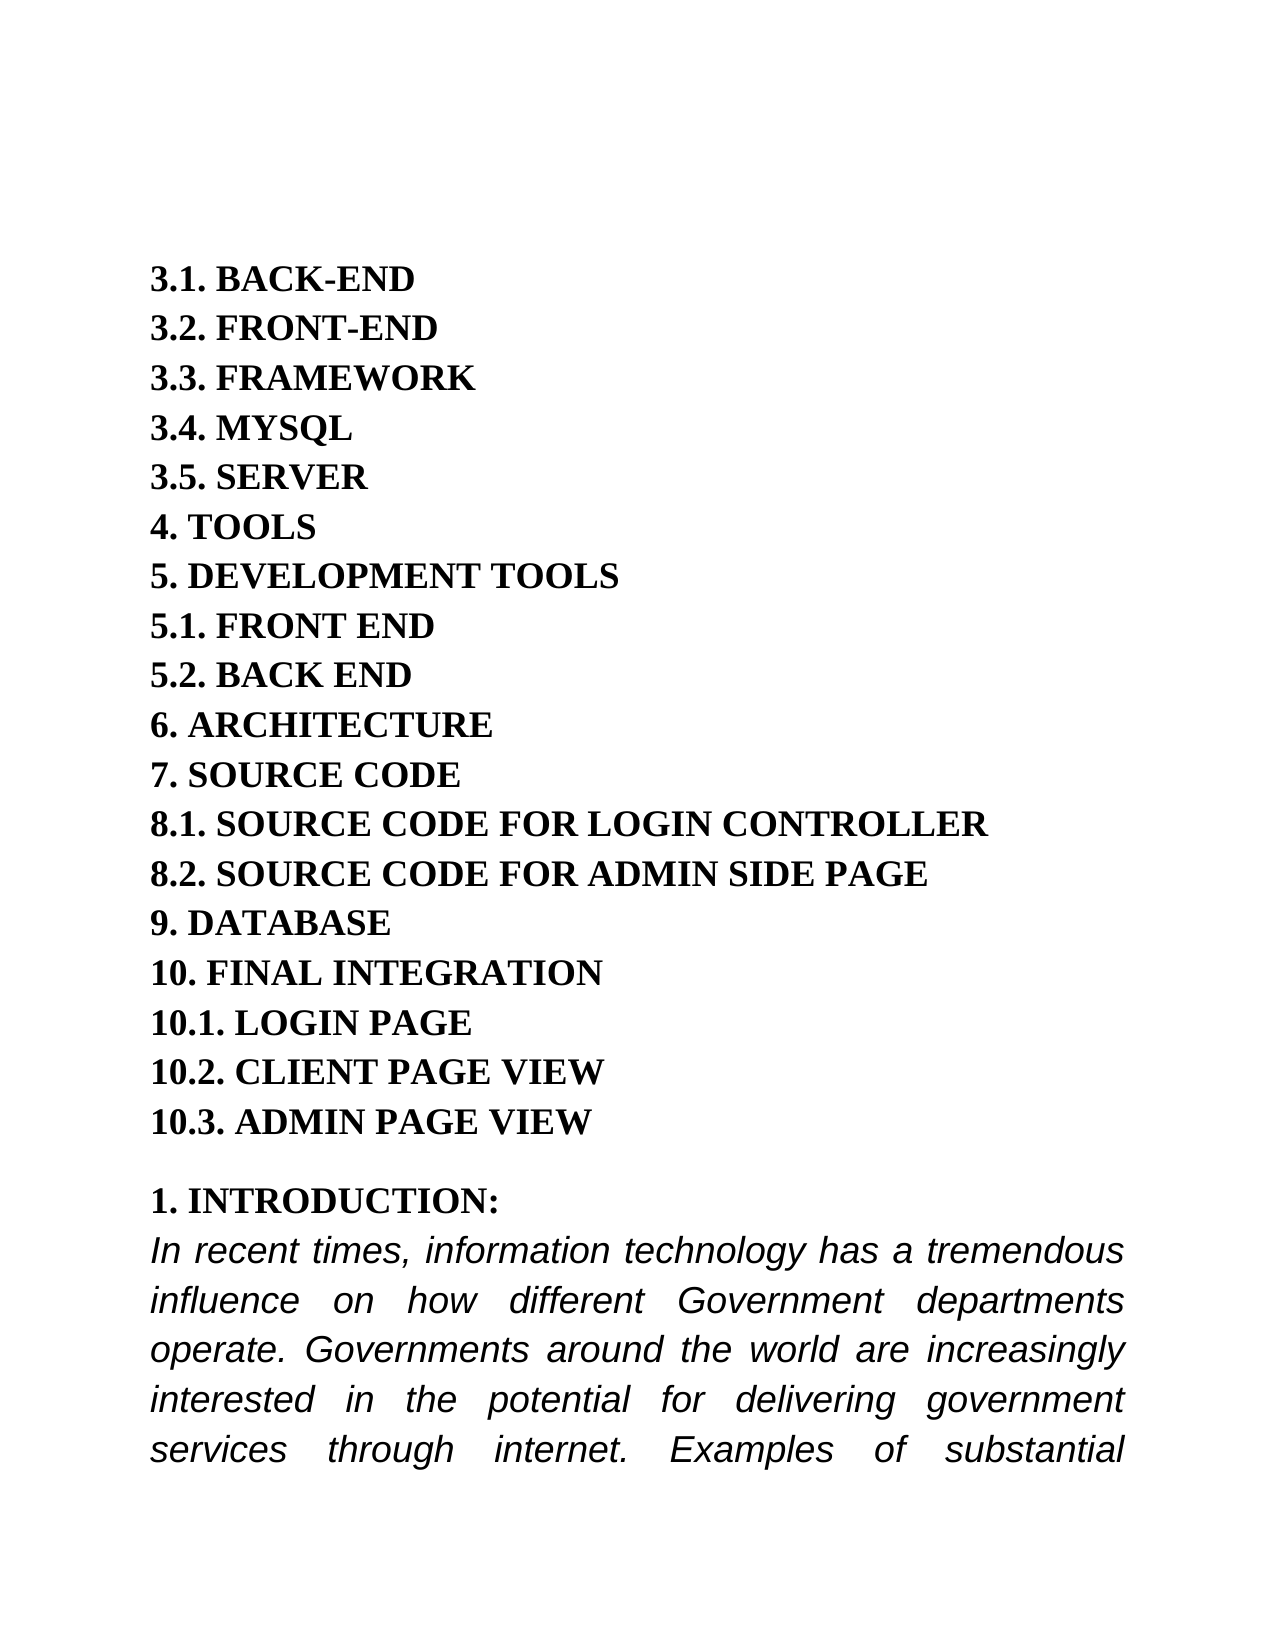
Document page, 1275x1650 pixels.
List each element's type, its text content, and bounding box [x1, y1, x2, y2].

text 3.5. SERVER [150, 454, 1125, 498]
text 3.3. FRAMEWORK [150, 355, 1125, 398]
text 6. ARCHITECTURE [150, 702, 1125, 746]
text 5.1. FRONT END [150, 603, 1125, 646]
text 4. TOOLS [150, 504, 1125, 547]
text 10.2. CLIENT PAGE VIEW [150, 1049, 1125, 1093]
text 5. DEVELOPMENT TOOLS [150, 554, 1125, 597]
text 9. DATABASE [150, 901, 1125, 944]
text 8.2. SOURCE CODE FOR ADMIN SIDE PAGE [150, 851, 1125, 894]
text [150, 1228, 1125, 1470]
text 1. INTRODUCTION: [150, 1179, 1125, 1222]
text 3.1. BACK-END [150, 256, 1125, 299]
text 5.2. BACK END [150, 653, 1125, 696]
text 7. SOURCE CODE [150, 752, 1125, 795]
text 3.4. MYSQL [150, 405, 1125, 448]
text 3.2. FRONT-END [150, 306, 1125, 349]
text 10. FINAL INTEGRATION [150, 950, 1125, 993]
text 10.1. LOGIN PAGE [150, 1000, 1125, 1043]
text 8.1. SOURCE CODE FOR LOGIN CONTROLLER [150, 802, 1125, 845]
text 10.3. ADMIN PAGE VIEW [150, 1099, 1125, 1142]
